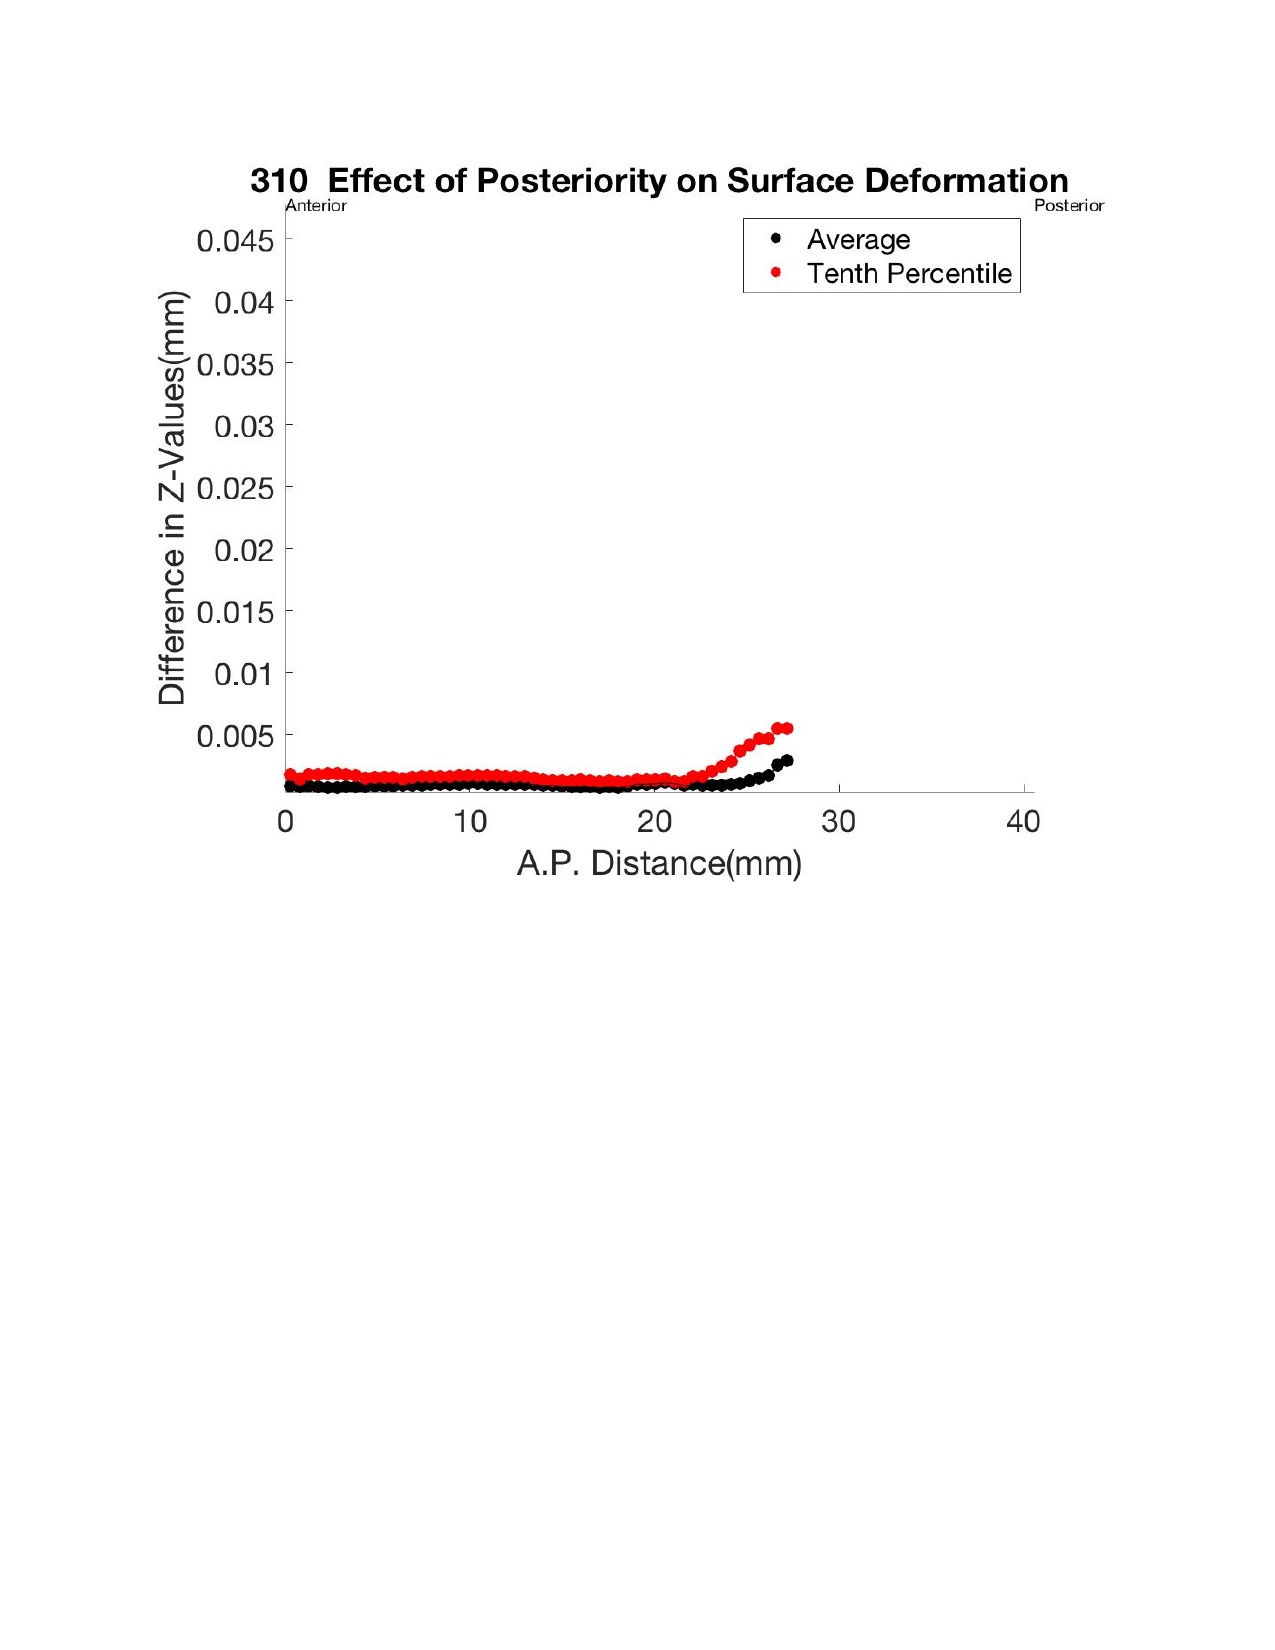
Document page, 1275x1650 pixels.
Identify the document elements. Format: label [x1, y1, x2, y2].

picture [150, 150, 1125, 882]
